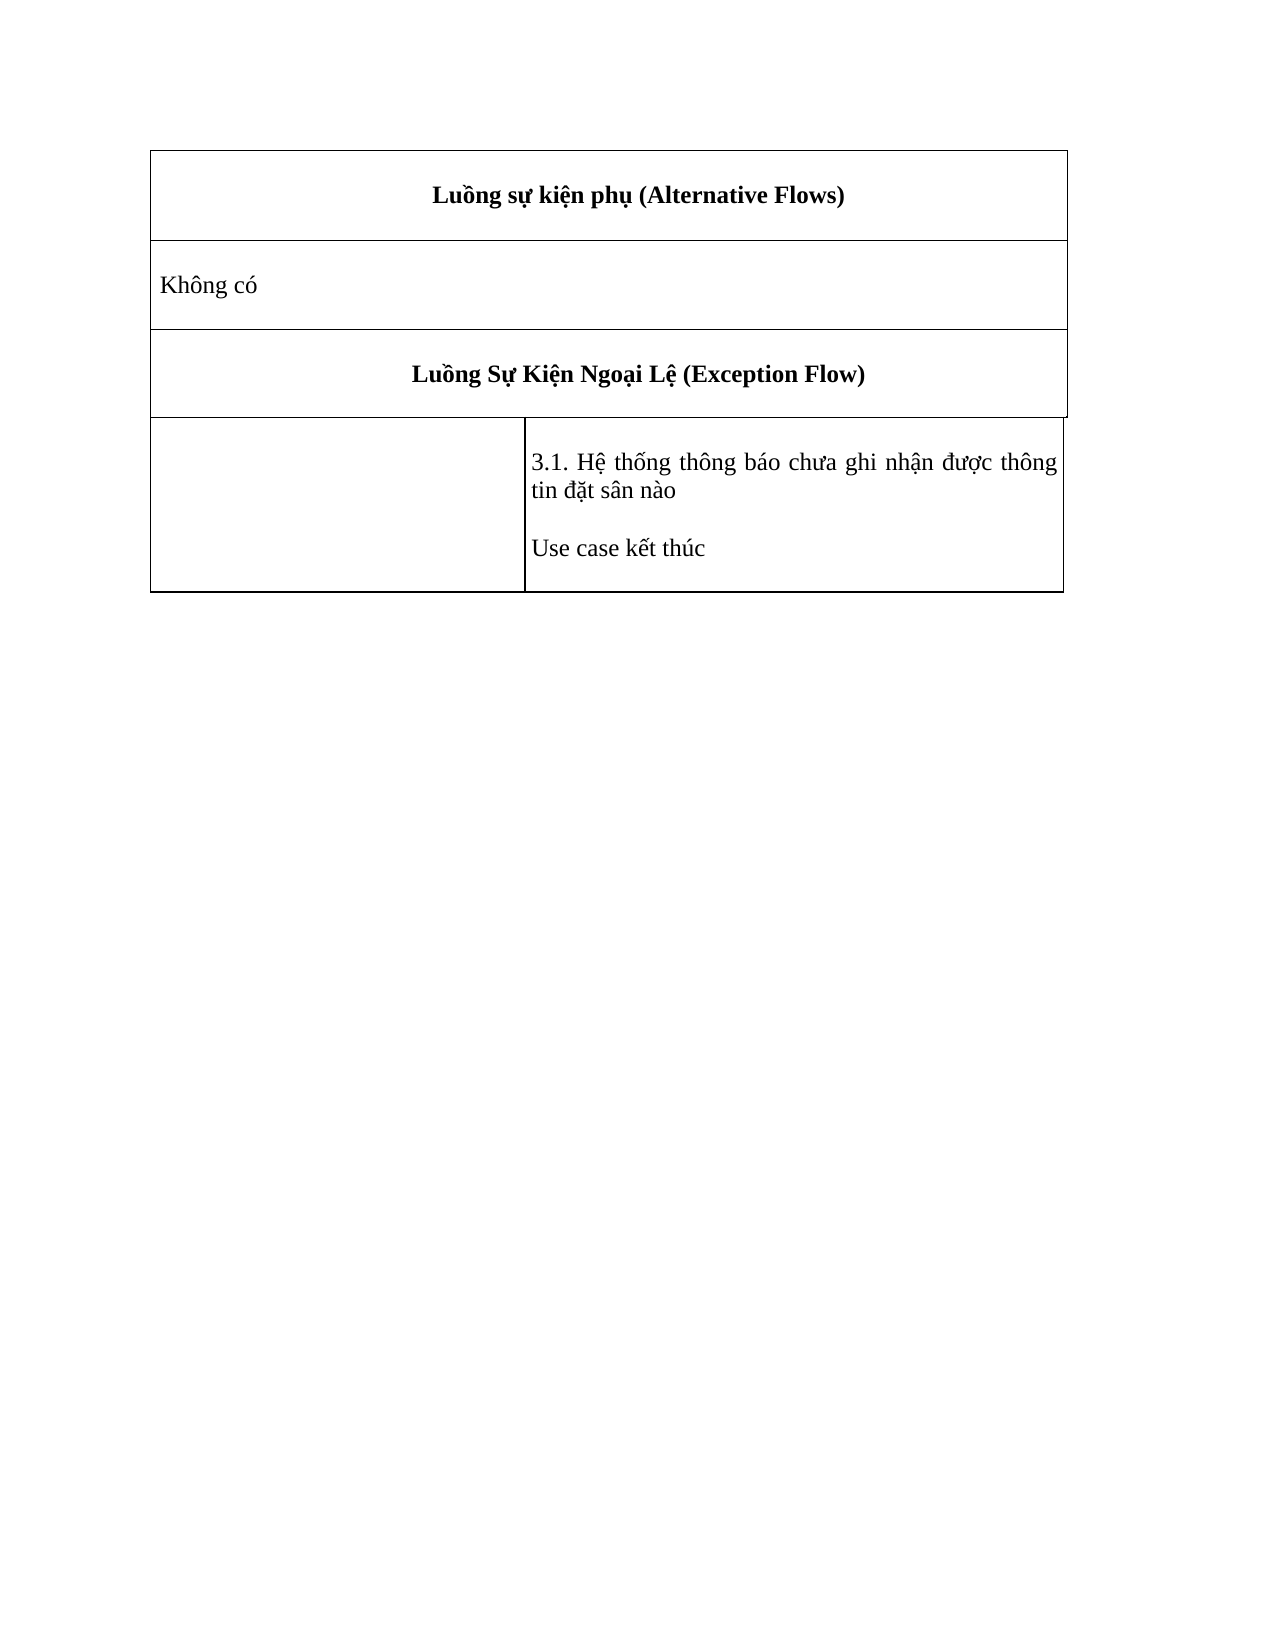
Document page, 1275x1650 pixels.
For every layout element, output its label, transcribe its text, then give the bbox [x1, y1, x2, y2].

table_cell Luồng sự kiện phụ (Alternative Flows) [151, 151, 1067, 240]
table_cell [151, 418, 524, 591]
table_cell Không có [151, 241, 1067, 328]
table_cell Luồng Sự Kiện Ngoại Lệ (Exception Flow) [151, 330, 1067, 417]
table_cell 3.1. Hệ thống thông báo chưa ghi nhận được thông tin đặt sân nào Use case kết thúc [526, 418, 1063, 591]
